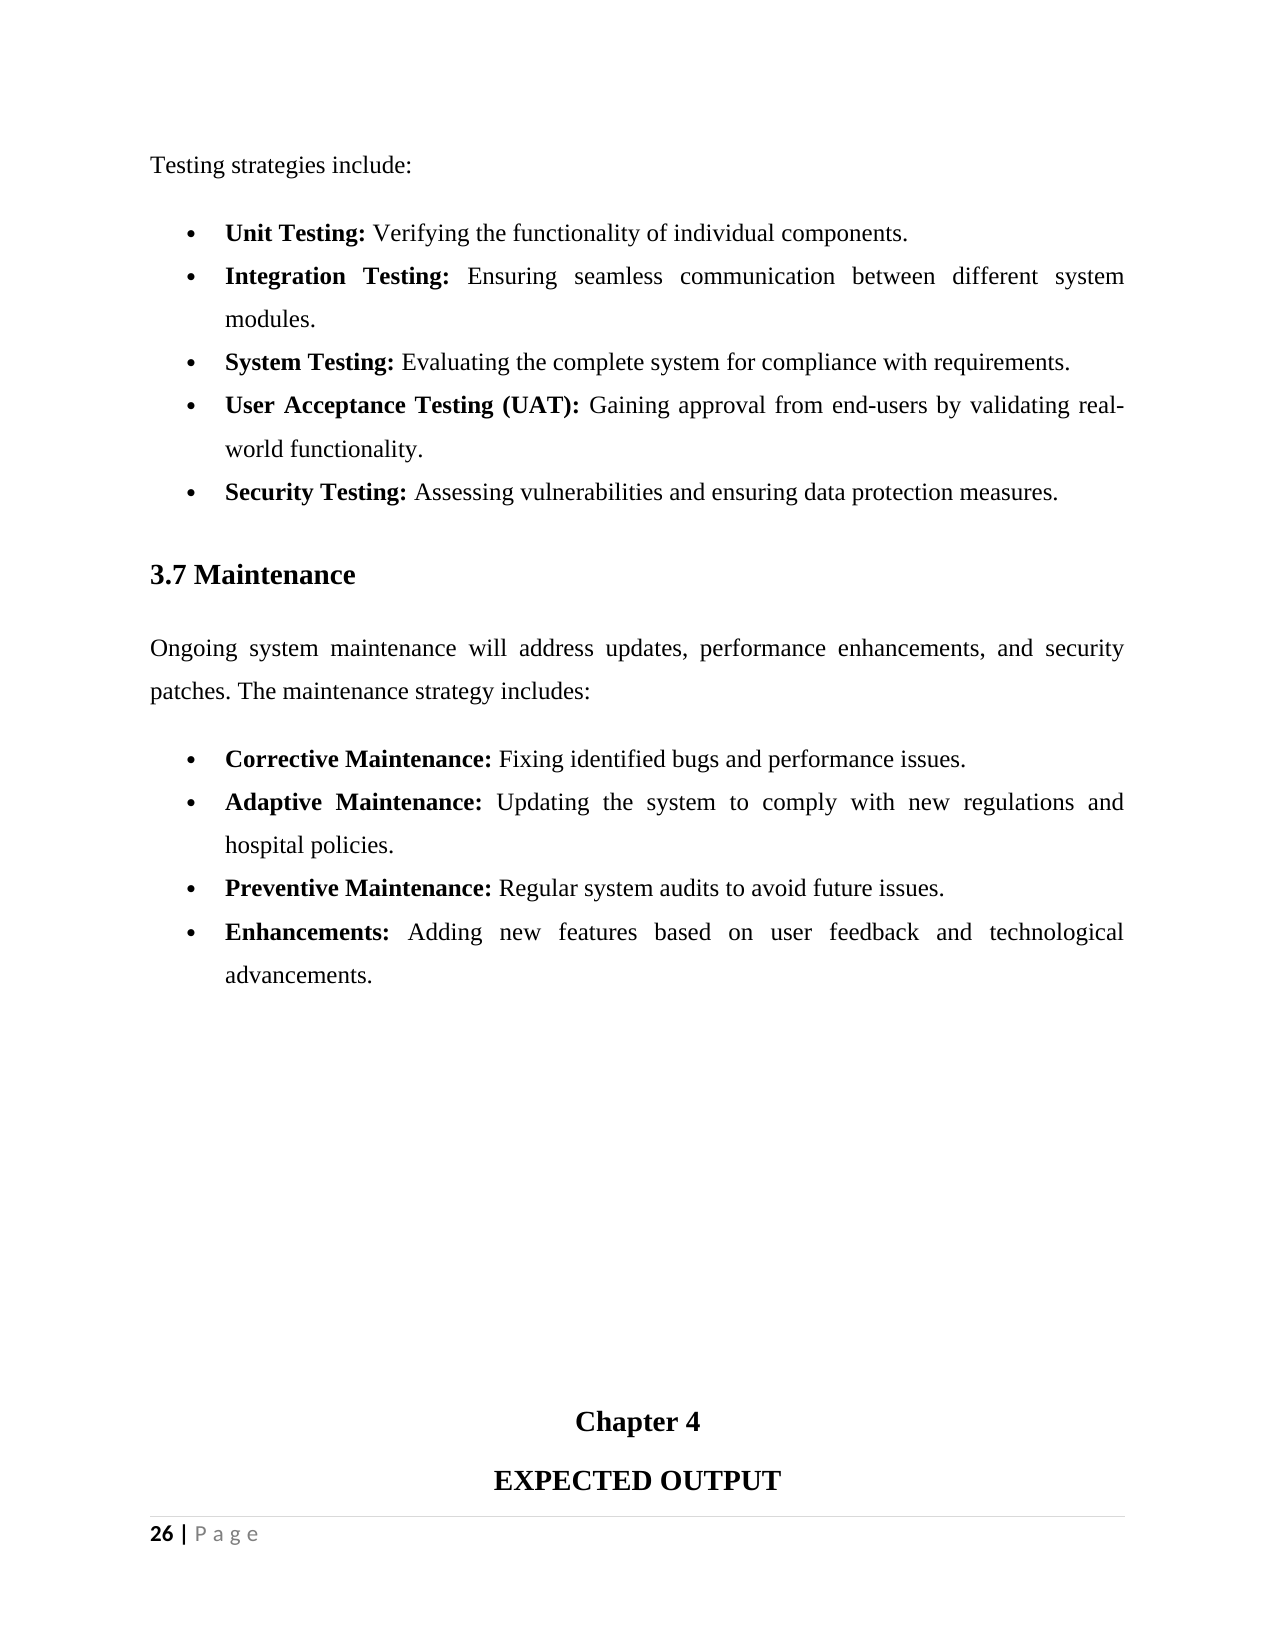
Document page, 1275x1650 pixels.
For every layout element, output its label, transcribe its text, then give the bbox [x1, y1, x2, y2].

list User Acceptance Testing (UAT): Gaining approval from end-users by validating real-world functionality. [187, 391, 1125, 462]
text Testing strategies include: [150, 150, 1125, 179]
list Adaptive Maintenance: Updating the system to comply with new regulations and hospital policies. [187, 787, 1125, 859]
list Integration Testing: Ensuring seamless communication between different system modules. [187, 261, 1125, 333]
text Ongoing system maintenance will address updates, performance enhancements, and security patches. The maintenance strategy includes: [150, 633, 1125, 705]
list Enhancements: Adding new features based on user feedback and technological advancements. [187, 917, 1125, 988]
list Corrective Maintenance: Fixing identified bugs and performance issues. [187, 744, 1125, 773]
text EXPECTED OUTPUT [150, 1463, 1125, 1497]
list Preventive Maintenance: Regular system audits to avoid future issues. [187, 873, 1125, 902]
list Unit Testing: Verifying the functionality of individual components. [187, 218, 1125, 247]
text 3.7 Maintenance [150, 557, 1125, 591]
list Security Testing: Assessing vulnerabilities and ensuring data protection measures. [187, 477, 1125, 506]
list System Testing: Evaluating the complete system for compliance with requirements. [187, 347, 1125, 376]
text Chapter 4 [150, 1404, 1125, 1437]
